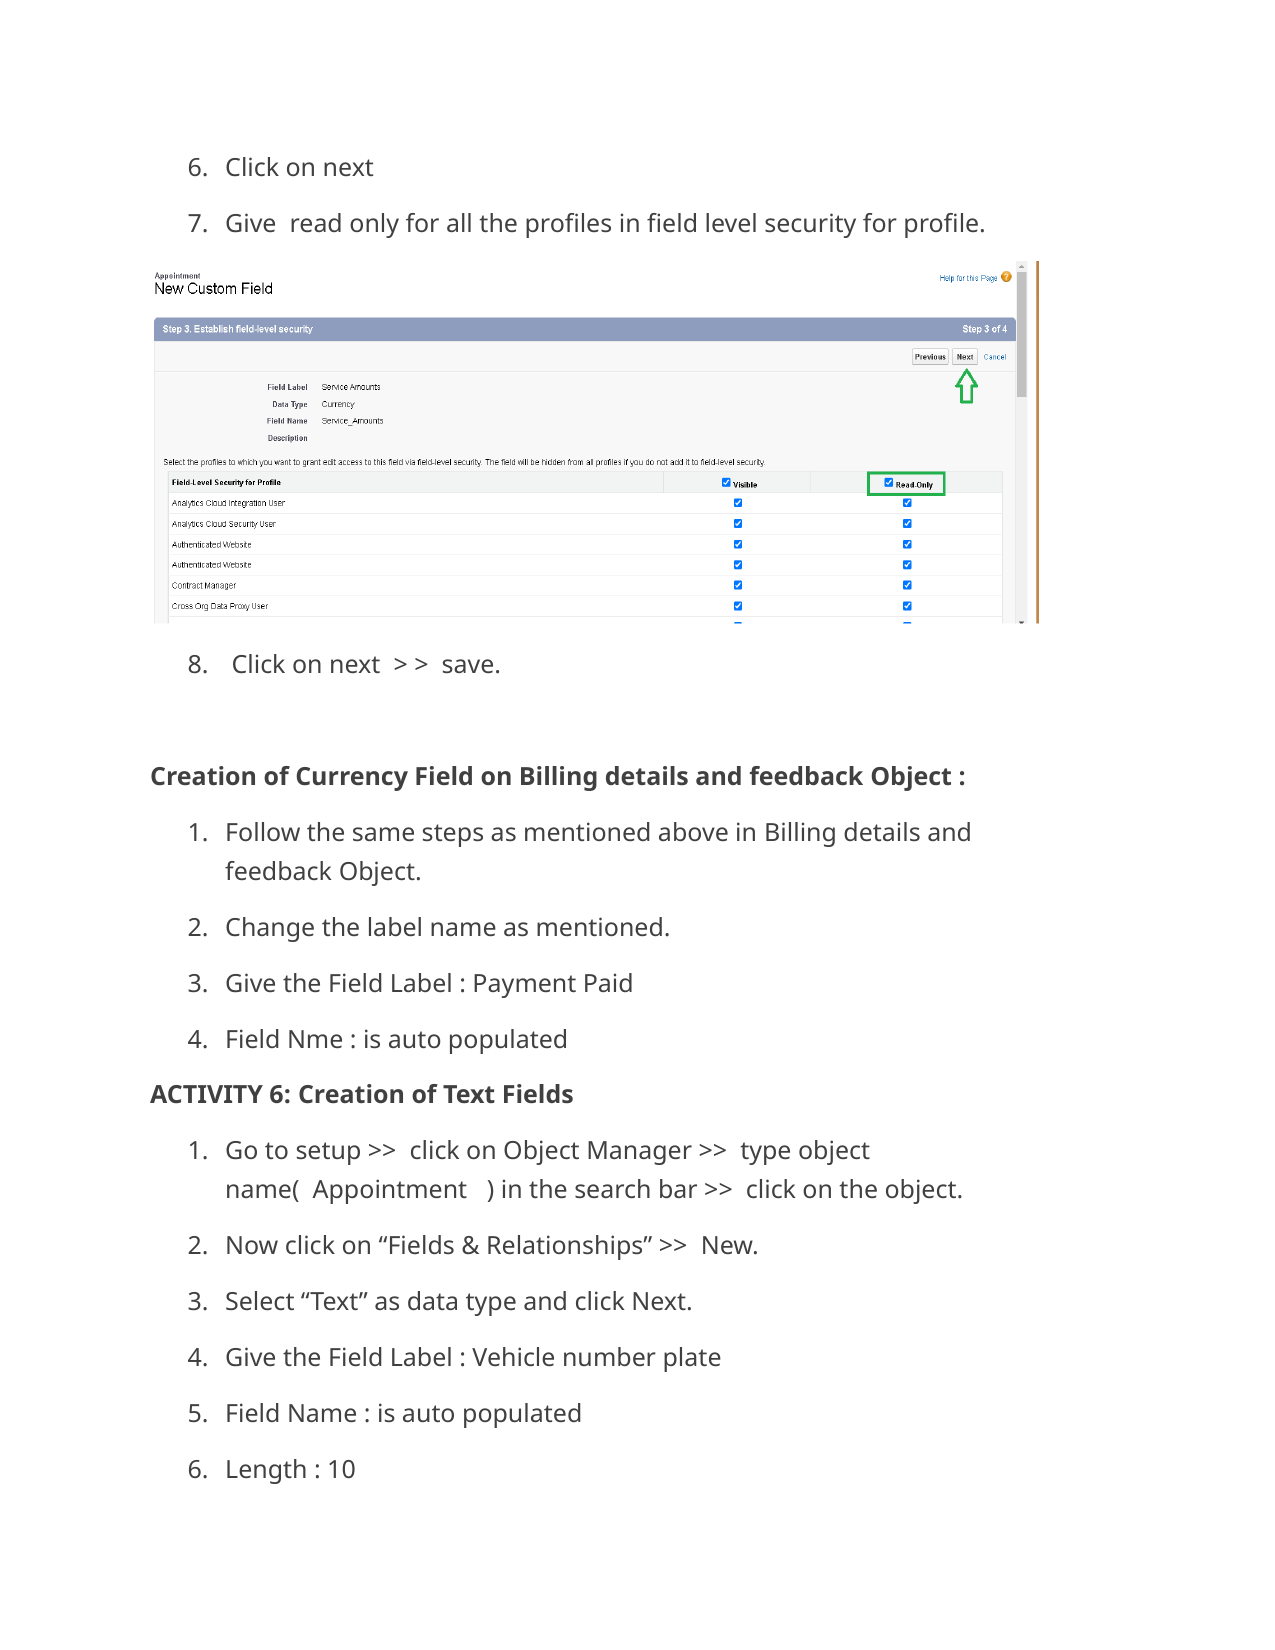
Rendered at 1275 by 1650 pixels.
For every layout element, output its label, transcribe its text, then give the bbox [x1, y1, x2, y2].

list Give the Field Label : Payment Paid [187, 966, 1125, 999]
list Follow the same steps as mentioned above in Billing details and feedback Object. [187, 815, 1125, 888]
text ACTIVITY 6: Creation of Text Fields [150, 1077, 1125, 1111]
list Change the label name as mentioned. [187, 910, 1125, 944]
list Length : 10 [187, 1451, 1125, 1485]
list Now click on “Fields & Relationships” >> New. [187, 1228, 1125, 1262]
list Click on next > > save. [187, 647, 1125, 681]
list Go to setup >> click on Object Manager >> type object name( Appointment ) in the search bar >> click on the object. [187, 1133, 1125, 1206]
list Field Nme : is auto populated [187, 1021, 1125, 1055]
list Field Name : is auto populated [187, 1396, 1125, 1429]
list Give read only for all the profiles in field level security for profile. [187, 206, 1125, 240]
picture [150, 261, 1039, 626]
list Give the Field Label : Vehicle number plate [187, 1340, 1125, 1374]
list Select “Text” as data type and click Next. [187, 1284, 1125, 1318]
list Click on next [187, 150, 1125, 184]
text Creation of Currency Field on Billing details and feedback Object : [150, 759, 1125, 793]
